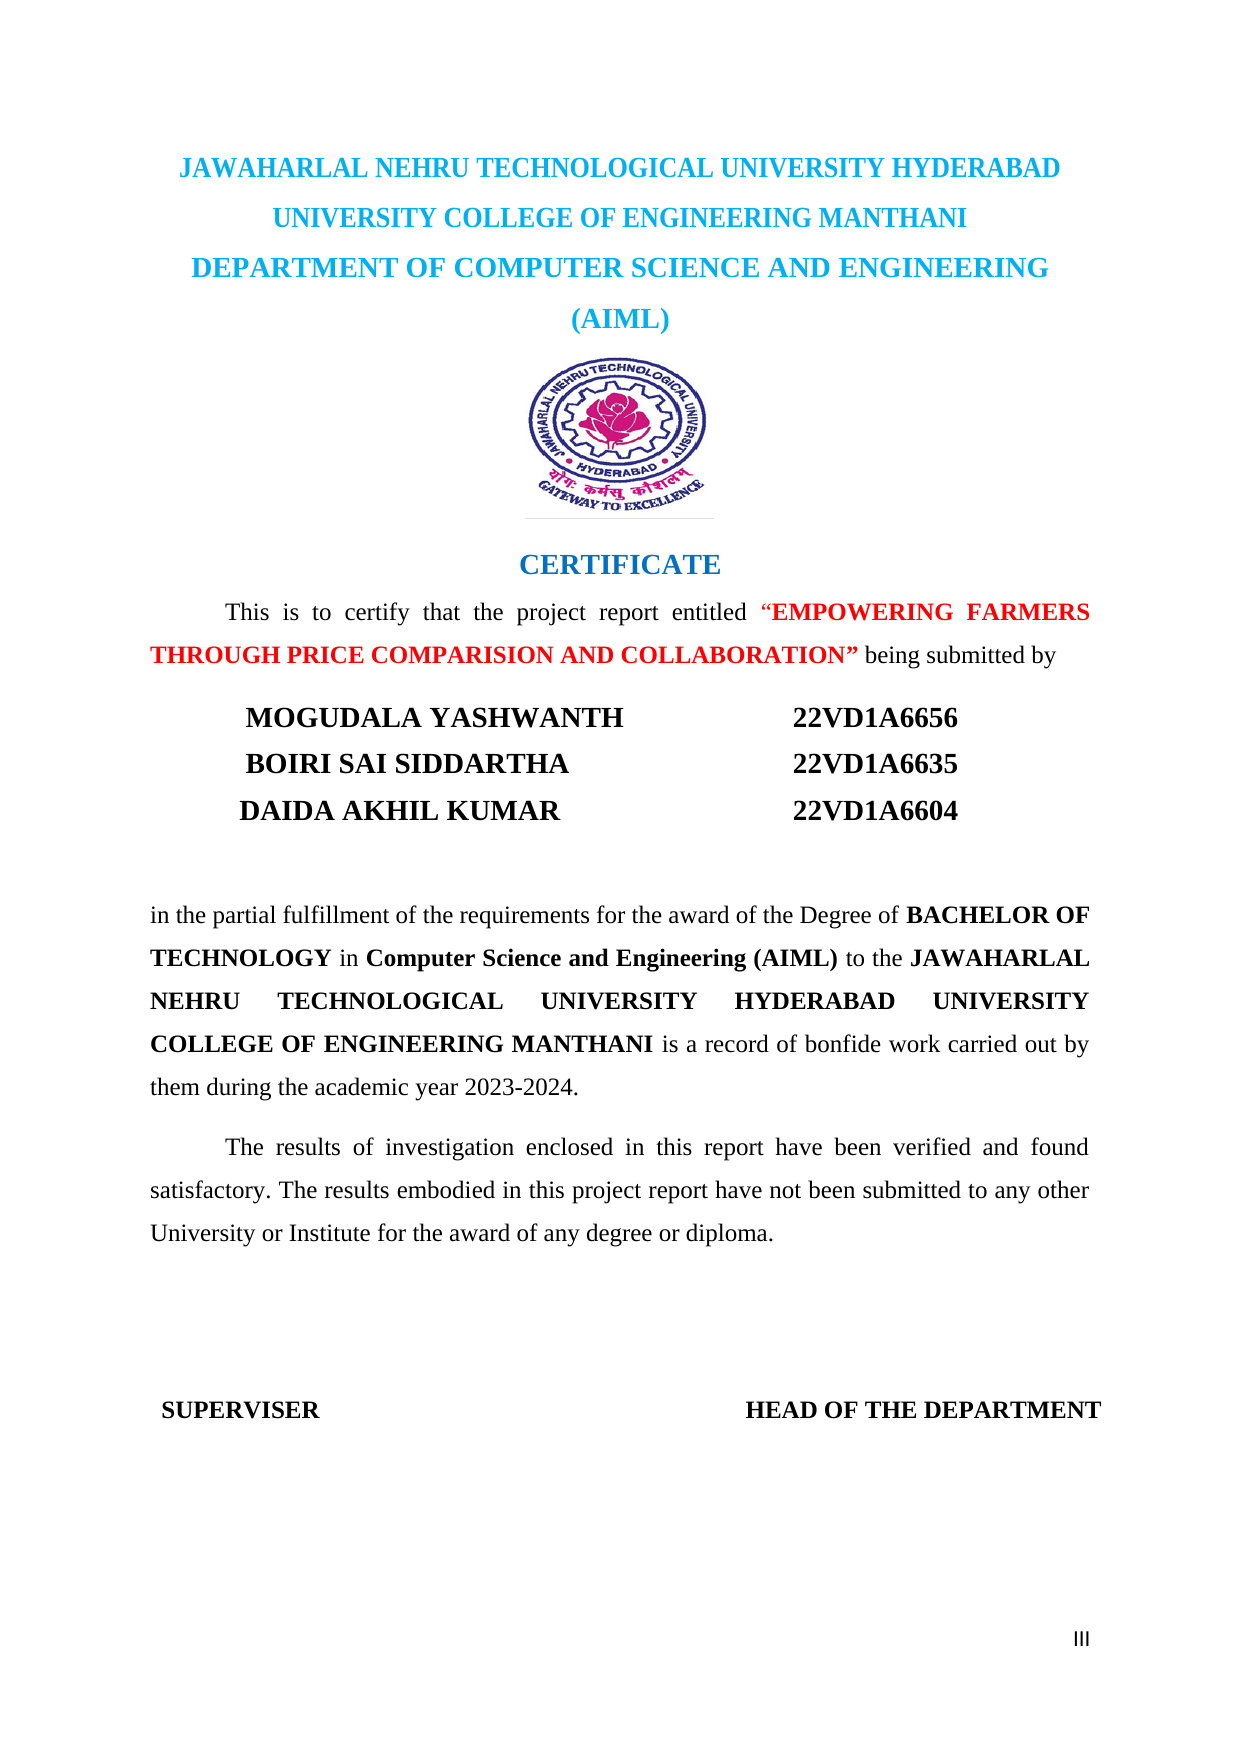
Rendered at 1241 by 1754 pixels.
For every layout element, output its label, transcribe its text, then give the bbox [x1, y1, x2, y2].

text CERTIFICATE [150, 547, 1090, 580]
table_header SUPERVISER [150, 1338, 631, 1519]
table_cell 22VD1A6635 [638, 747, 1113, 793]
text DEPARTMENT OF COMPUTER SCIENCE AND ENGINEERING (AIML) [150, 251, 1090, 334]
picture [525, 351, 716, 519]
text This is to certify that the project report entitled “EMPOWERING FARMERS THROUGH PRICE COMPARISION AND COLLABORATION” being submitted by [150, 597, 1090, 669]
text JAWAHARLAL NEHRU TECHNOLOGICAL UNIVERSITY HYDERABAD UNIVERSITY COLLEGE OF ENGINEERING MANTHANI [150, 150, 1090, 234]
table_cell BOIRI SAI SIDDARTHA [161, 747, 638, 793]
table_cell DAIDA AKHIL KUMAR [161, 793, 638, 840]
table_header 22VD1A6656 [638, 700, 1113, 747]
text The results of investigation enclosed in this report have been verified and found satisfactory. The results embodied in this project report have not been submitted to any other University or Institute for the award of any degree or diploma. [150, 1132, 1090, 1247]
text in the partial fulfillment of the requirements for the award of the Degree of BACHELOR OF TECHNOLOGY in Computer Science and Engineering (AIML) to the JAWAHARLAL NEHRU TECHNOLOGICAL UNIVERSITY HYDERABAD UNIVERSITY COLLEGE OF ENGINEERING MANTHANI is a record of bonfide work carried out by them during the academic year 2023-2024. [150, 900, 1090, 1101]
table_header HEAD OF THE DEPARTMENT [631, 1338, 1113, 1519]
table_header MOGUDALA YASHWANTH [161, 700, 638, 747]
table_cell 22VD1A6604 [638, 793, 1113, 840]
